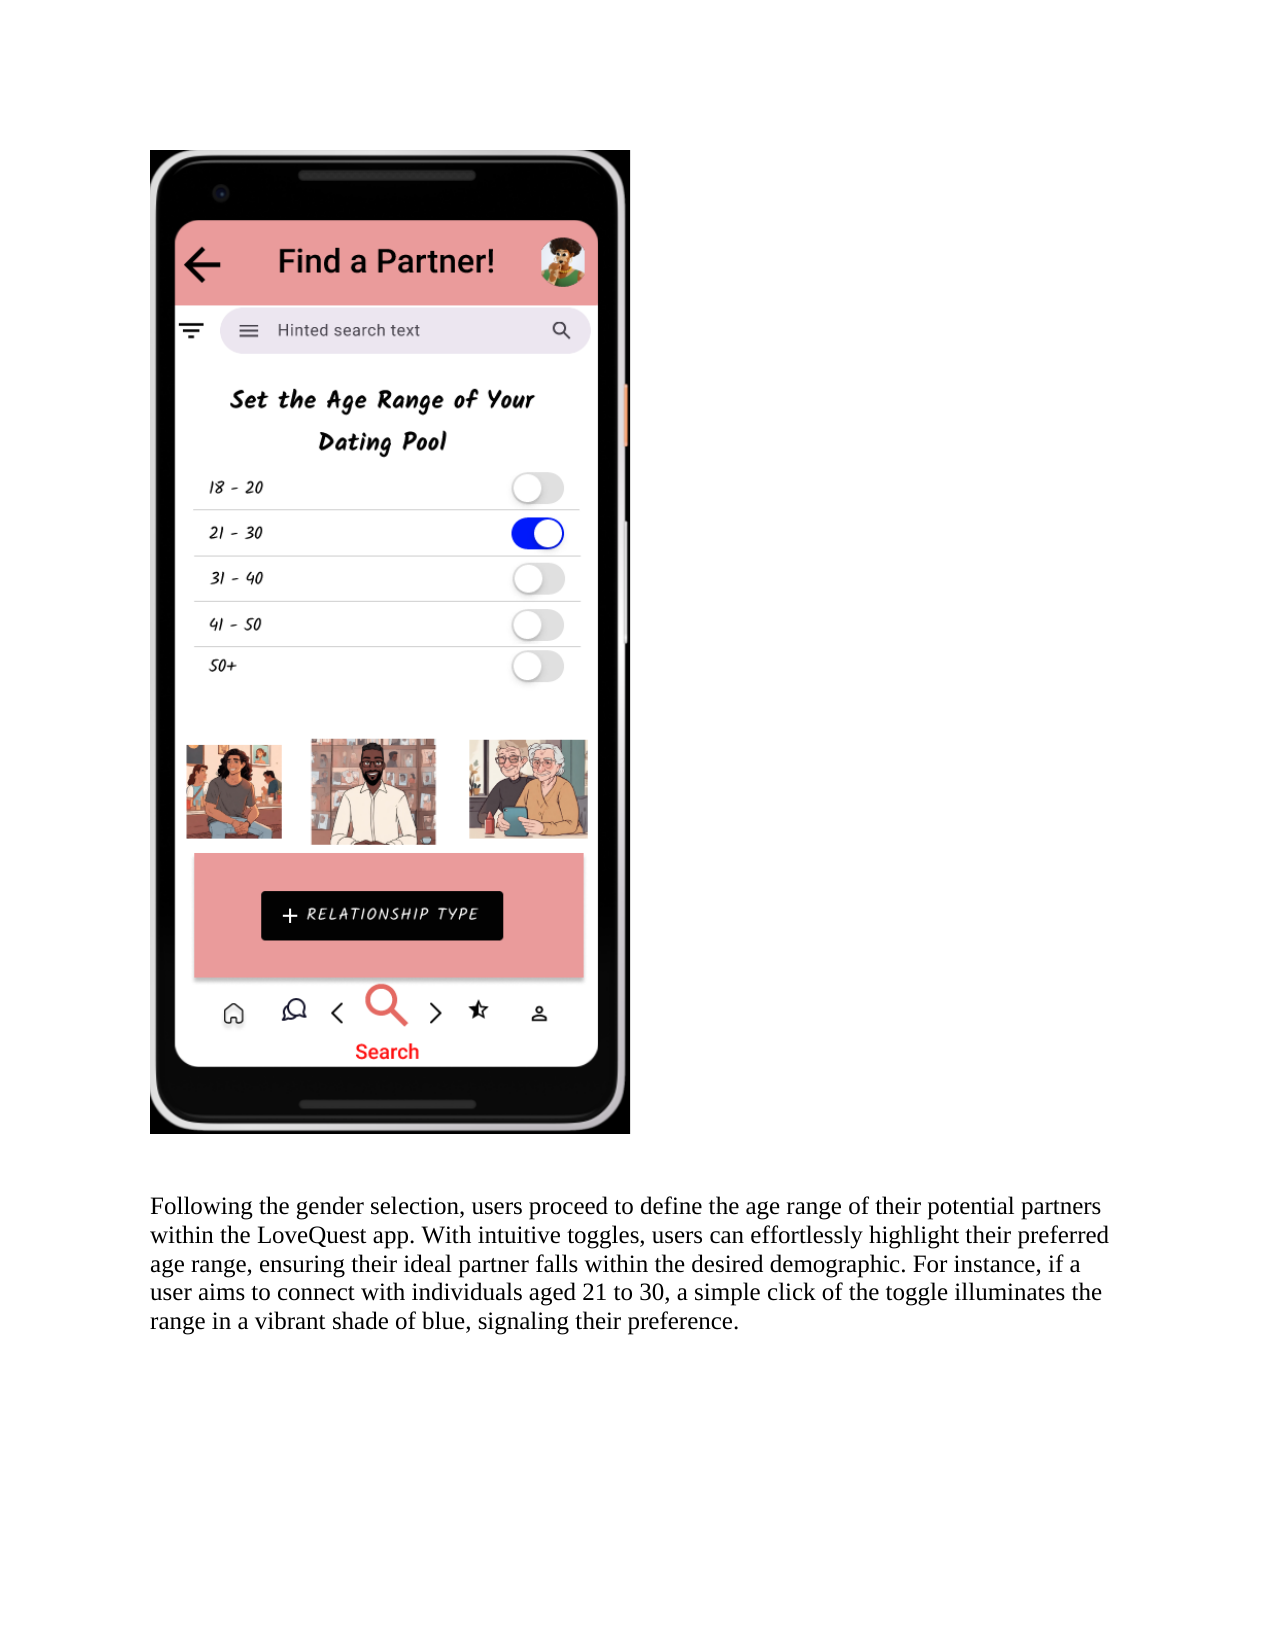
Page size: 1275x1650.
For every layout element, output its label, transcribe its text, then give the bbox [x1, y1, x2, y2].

text Following the gender selection, users proceed to define the age range of their potential partners within the LoveQuest app. With intuitive toggles, users can effortlessly highlight their preferred age range, ensuring their ideal partner falls within the desired demographic. For instance, if a user aims to connect with individuals aged 21 to 30, a simple click of the toggle illuminates the range in a vibrant shade of blue, signaling their preference. [150, 1191, 1125, 1335]
picture [150, 150, 630, 1134]
